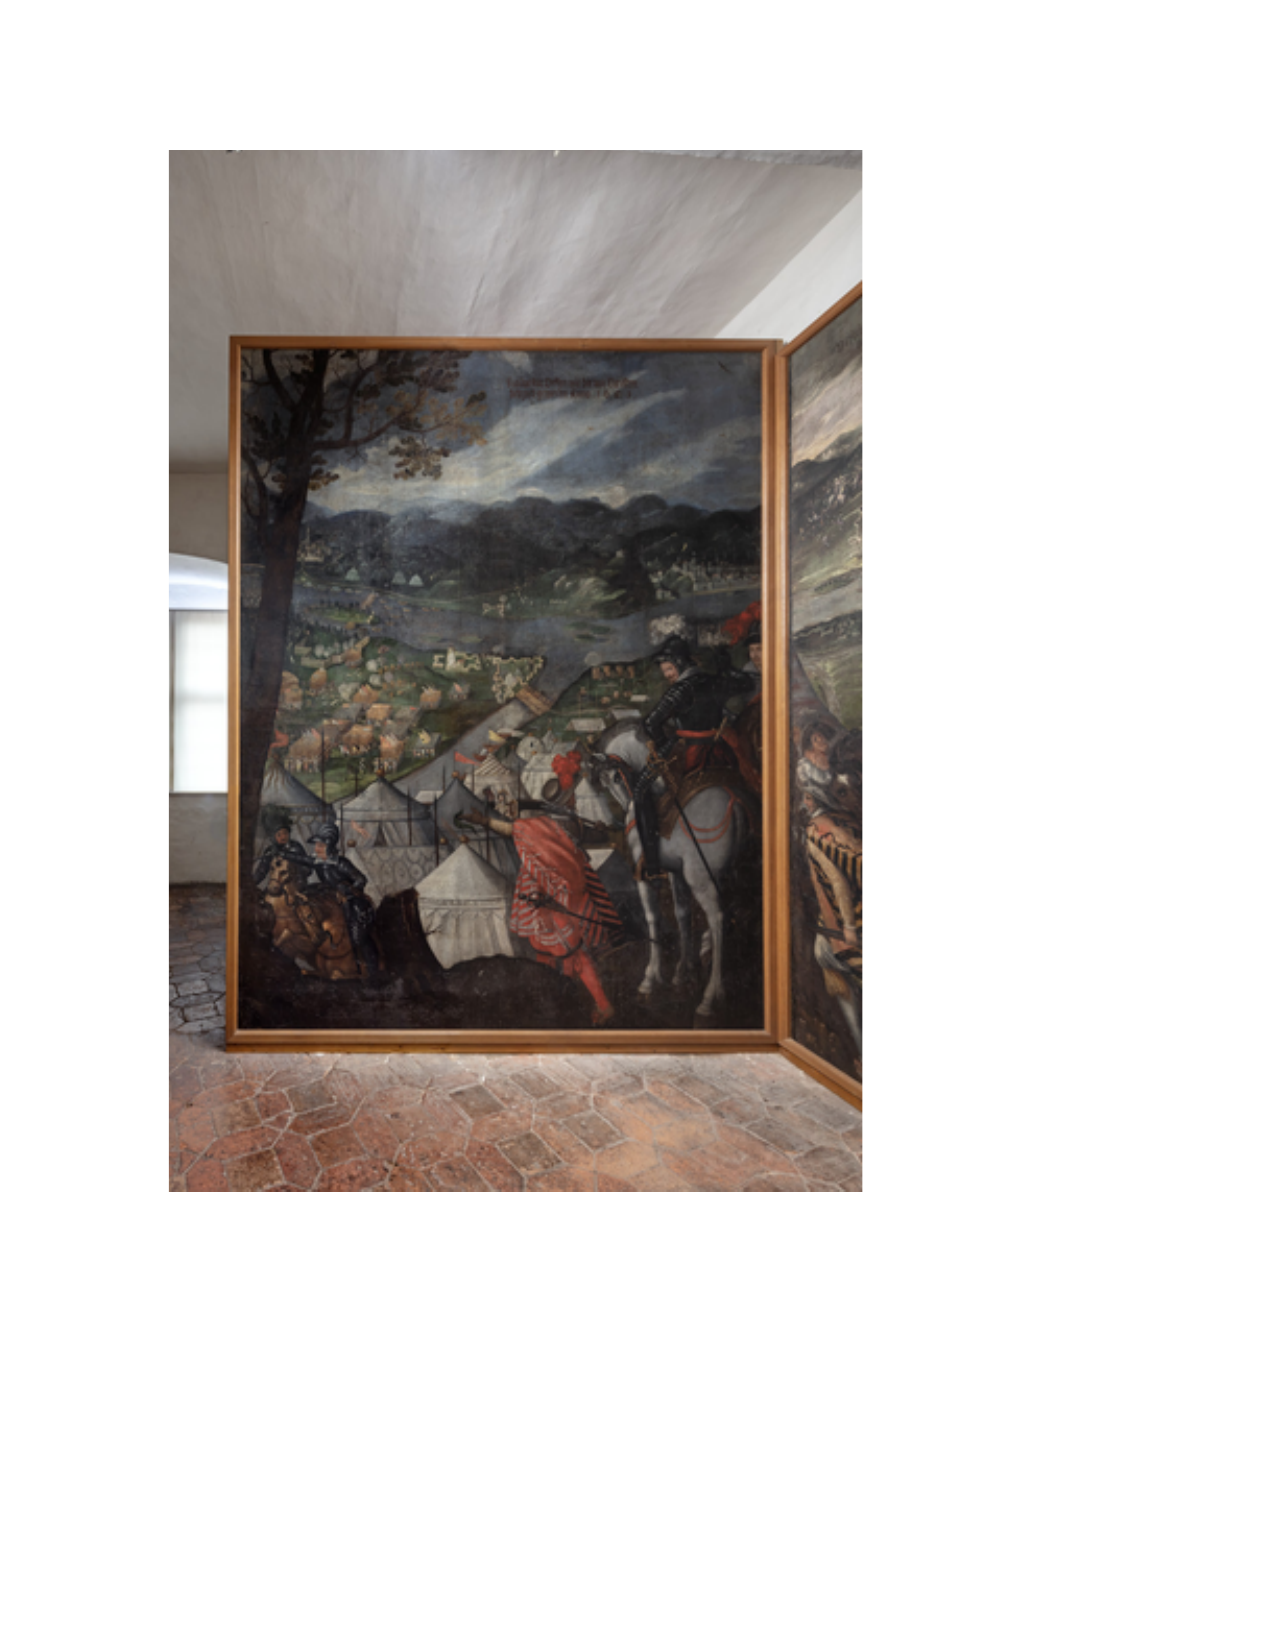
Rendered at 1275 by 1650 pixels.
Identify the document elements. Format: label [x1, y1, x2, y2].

picture [168, 150, 863, 1192]
